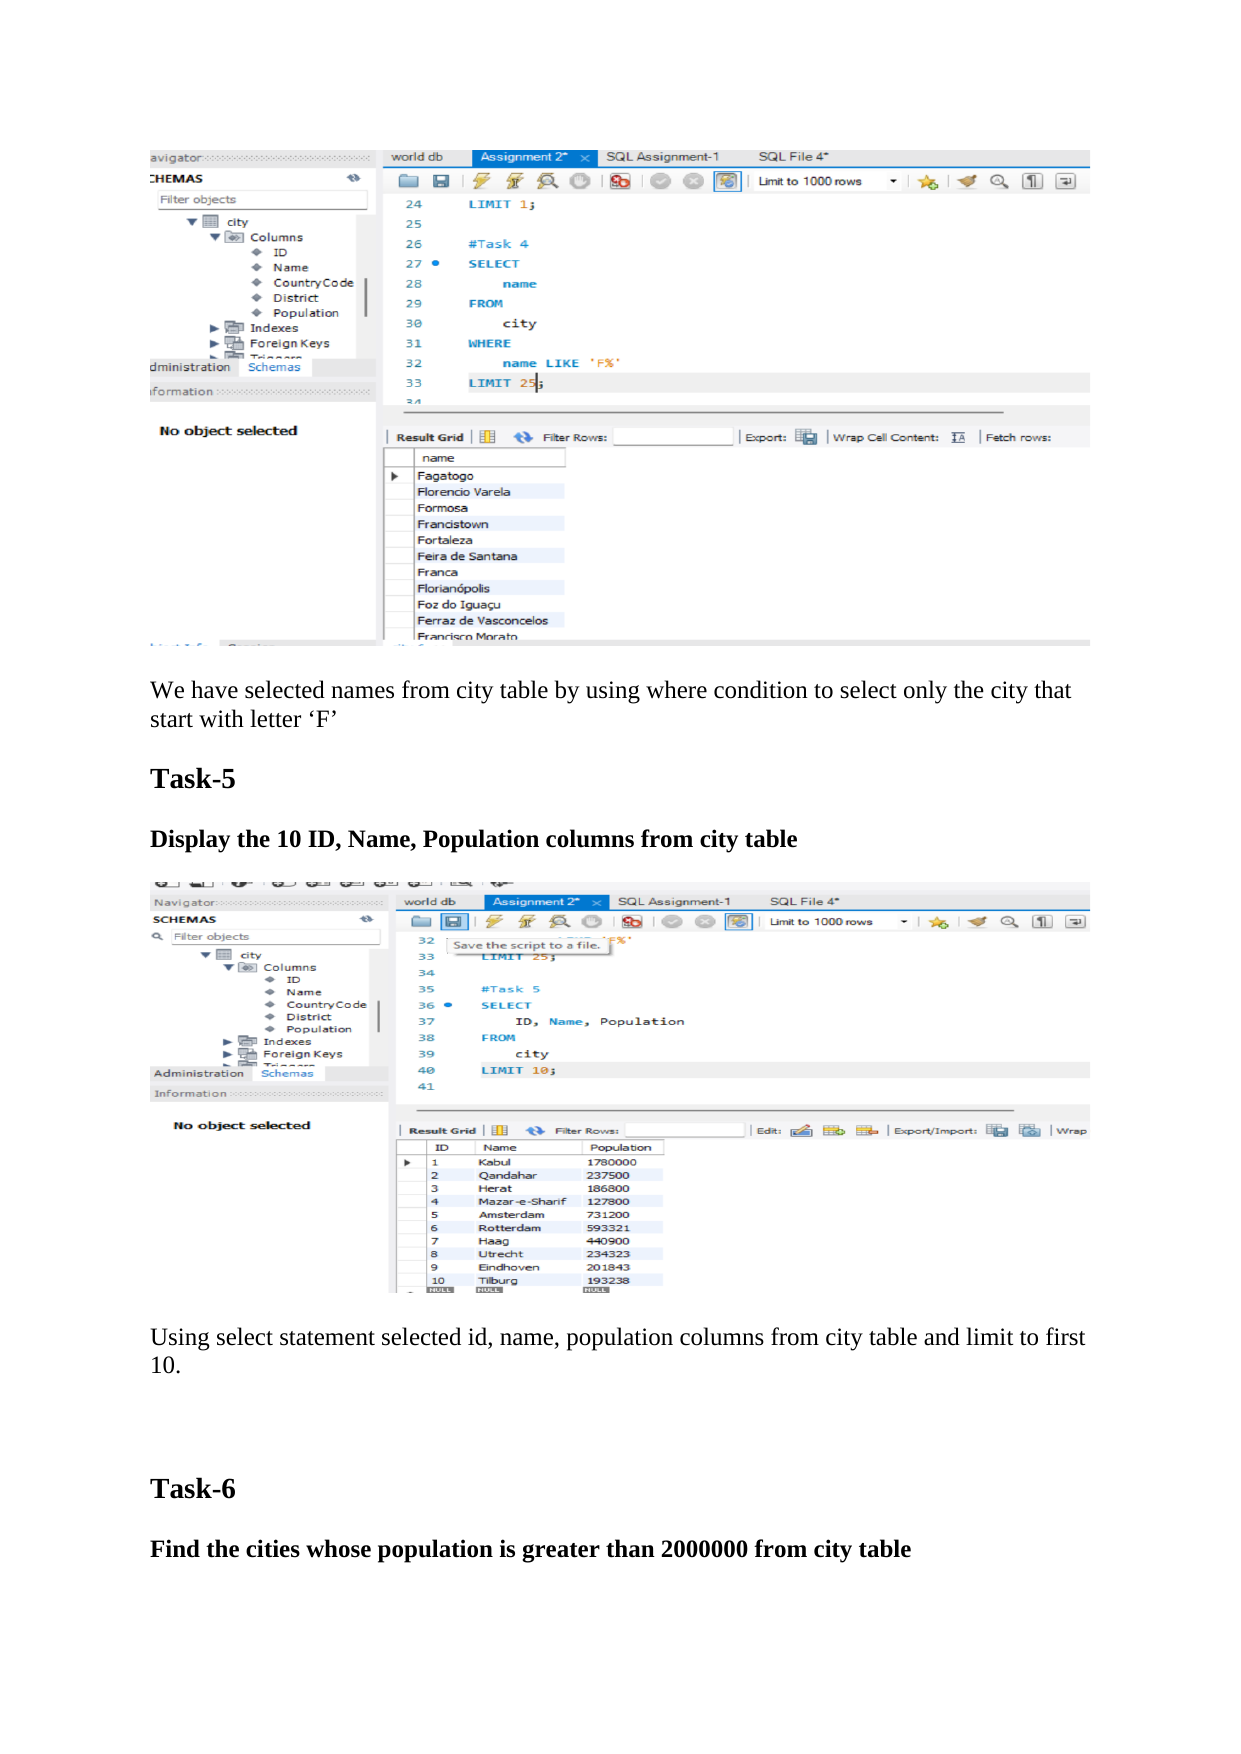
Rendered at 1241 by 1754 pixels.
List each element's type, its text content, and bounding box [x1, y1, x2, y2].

picture [150, 882, 1091, 1293]
text Task-5 [150, 762, 1090, 795]
text Display the 10 ID, Name, Population columns from city table [150, 824, 1090, 853]
text Using select statement selected id, name, population columns from city table and limit to first 10. [150, 1322, 1090, 1379]
text Task-6 [150, 1471, 1090, 1505]
text Find the cities whose population is greater than 2000000 from city table [150, 1534, 1090, 1563]
text We have selected names from city table by using where condition to select only the city that start with letter ‘F’ [150, 675, 1090, 732]
picture [150, 150, 1091, 646]
